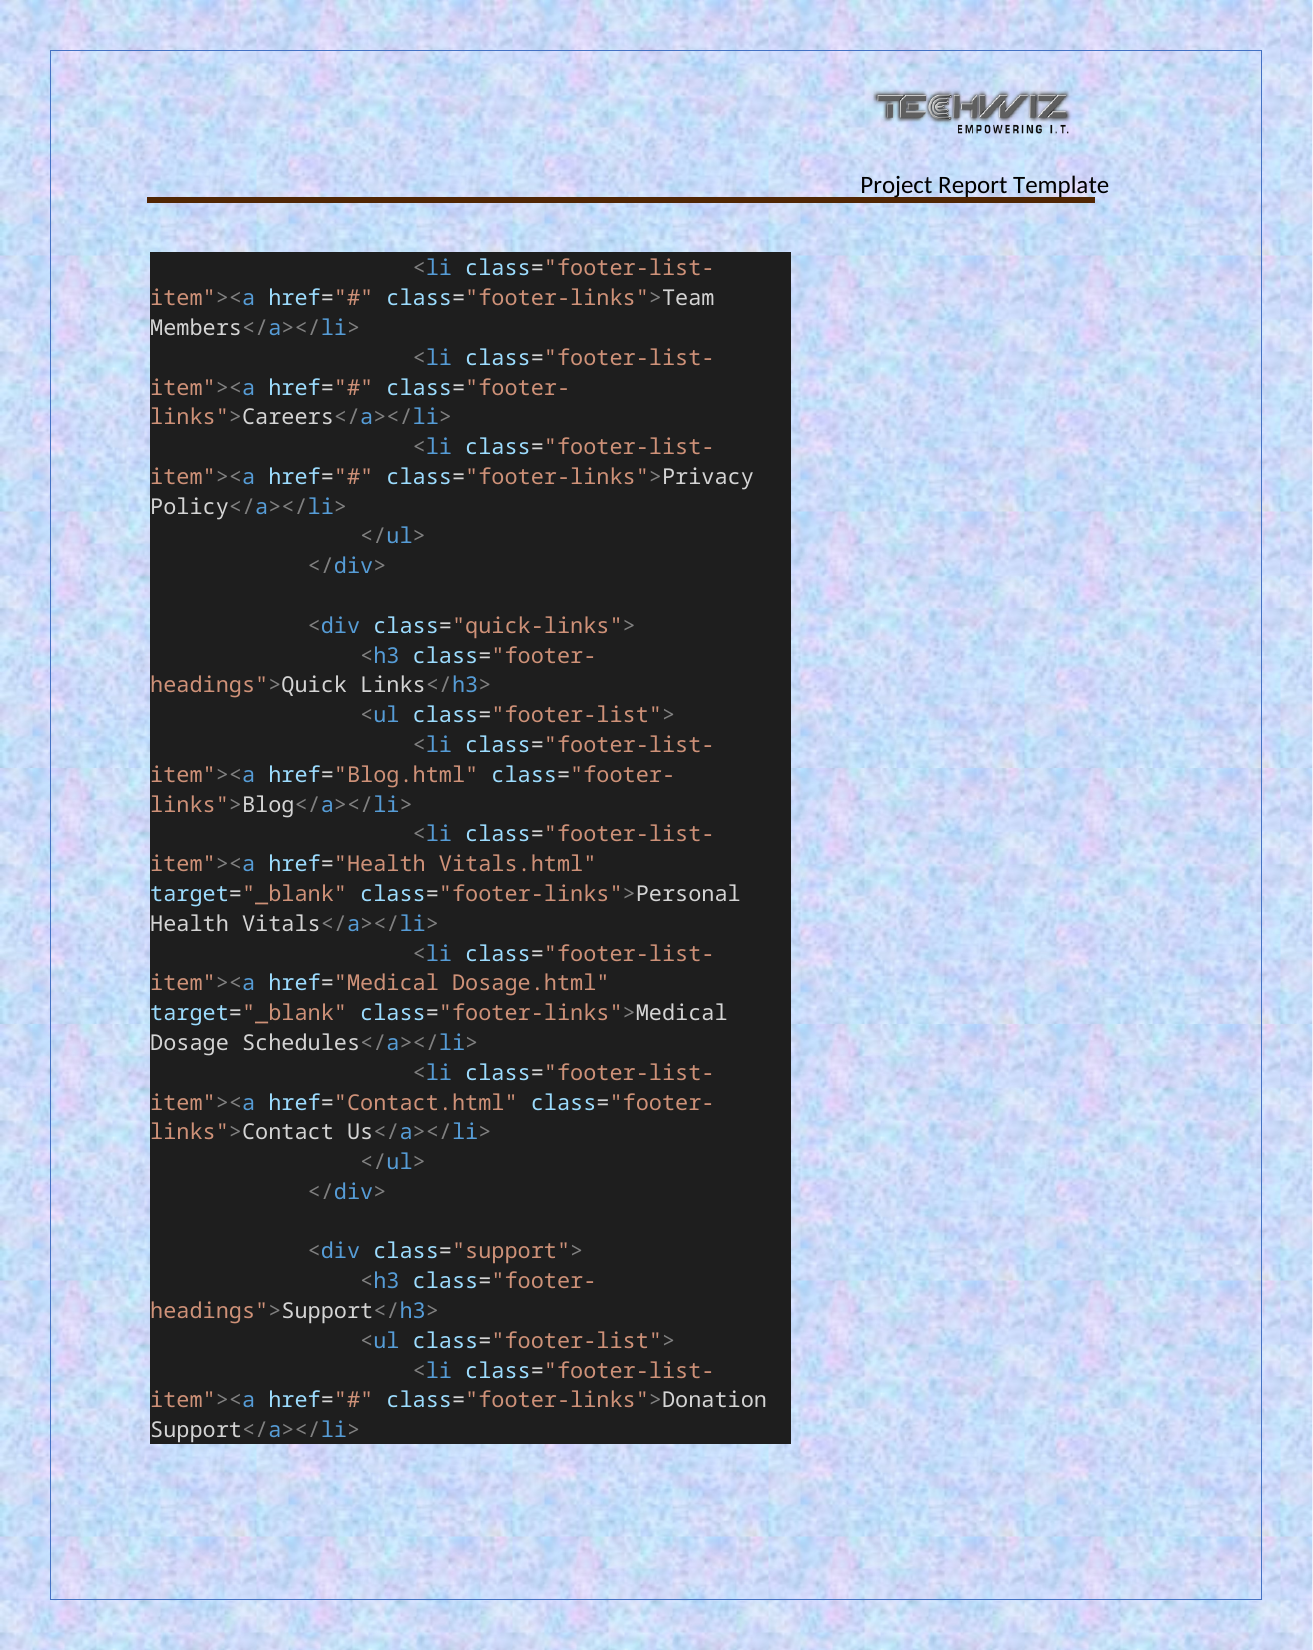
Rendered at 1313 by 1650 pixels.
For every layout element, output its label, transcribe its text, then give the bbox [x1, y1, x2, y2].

text <div class="support"> [150, 1236, 791, 1265]
text <li class="footer-list-item"><a href="Blog.html" class="footer-links">Blog</a></li> [150, 729, 791, 818]
text <li class="footer-list-item"><a href="#" class="footer-links">Privacy Policy</a></li> [150, 431, 791, 521]
picture [0, 0, 1313, 1650]
text <h3 class="footer-headings">Quick Links</h3> [150, 640, 791, 699]
text <li class="footer-list-item"><a href="#" class="footer-links">Careers</a></li> [150, 342, 791, 431]
text </ul> [150, 521, 791, 550]
text <li class="footer-list-item"><a href="Medical Dosage.html" target="_blank" class="footer-links">Medical Dosage Schedules</a></li> [150, 938, 791, 1057]
text </ul> [150, 1146, 791, 1176]
text <h3 class="footer-headings">Support</h3> [150, 1265, 791, 1325]
text </div> [150, 1176, 791, 1206]
text <li class="footer-list-item"><a href="Health Vitals.html" target="_blank" class="footer-links">Personal Health Vitals</a></li> [150, 818, 791, 938]
text <ul class="footer-list"> [150, 699, 791, 729]
text <li class="footer-list-item"><a href="#" class="footer-links">Donation Support</a></li> [150, 1355, 791, 1444]
text </div> [150, 550, 791, 580]
text <div class="quick-links"> [150, 610, 791, 640]
text <li class="footer-list-item"><a href="#" class="footer-links">Team Members</a></li> [150, 252, 791, 342]
text <ul class="footer-list"> [150, 1325, 791, 1355]
text <li class="footer-list-item"><a href="Contact.html" class="footer-links">Contact Us</a></li> [150, 1057, 791, 1146]
